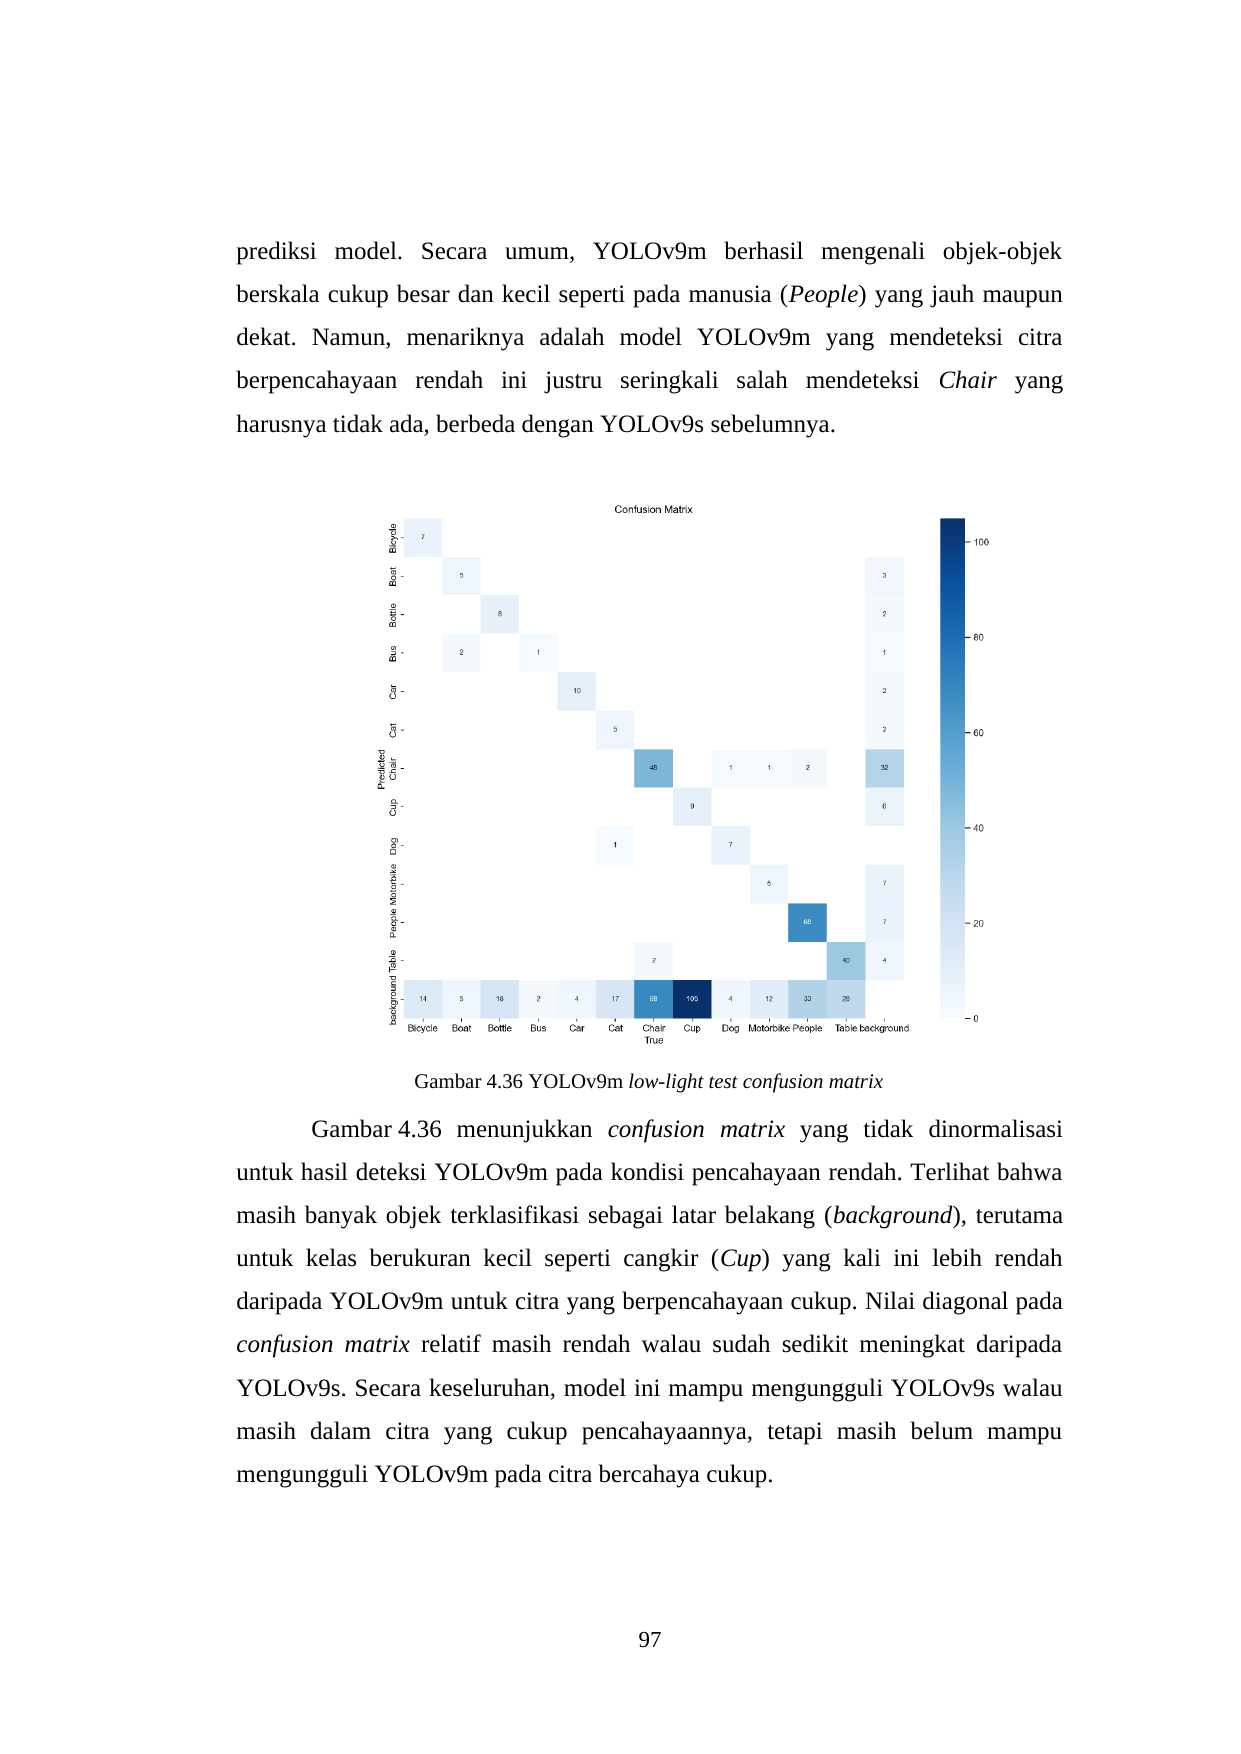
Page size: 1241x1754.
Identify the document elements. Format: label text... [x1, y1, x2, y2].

text Gambar 4.36 menunjukkan confusion matrix yang tidak dinormalisasi untuk hasil deteksi YOLOv9m pada kondisi pencahayaan rendah. Terlihat bahwa masih banyak objek terklasifikasi sebagai latar belakang (background), terutama untuk kelas berukuran kecil seperti cangkir (Cup) yang kali ini lebih rendah daripada YOLOv9m untuk citra yang berpencahayaan cukup. Nilai diagonal pada confusion matrix relatif masih rendah walau sudah sedikit meningkat daripada YOLOv9s. Secara keseluruhan, model ini mampu mengungguli YOLOv9s walau masih dalam citra yang cukup pencahayaannya, tetapi masih belum mampu mengungguli YOLOv9m pada citra bercahaya cukup. [236, 1114, 1063, 1488]
text Gambar 4.36 YOLOv9m low-light test confusion matrix [236, 1069, 1063, 1093]
picture [311, 495, 1060, 1056]
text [236, 236, 1063, 437]
